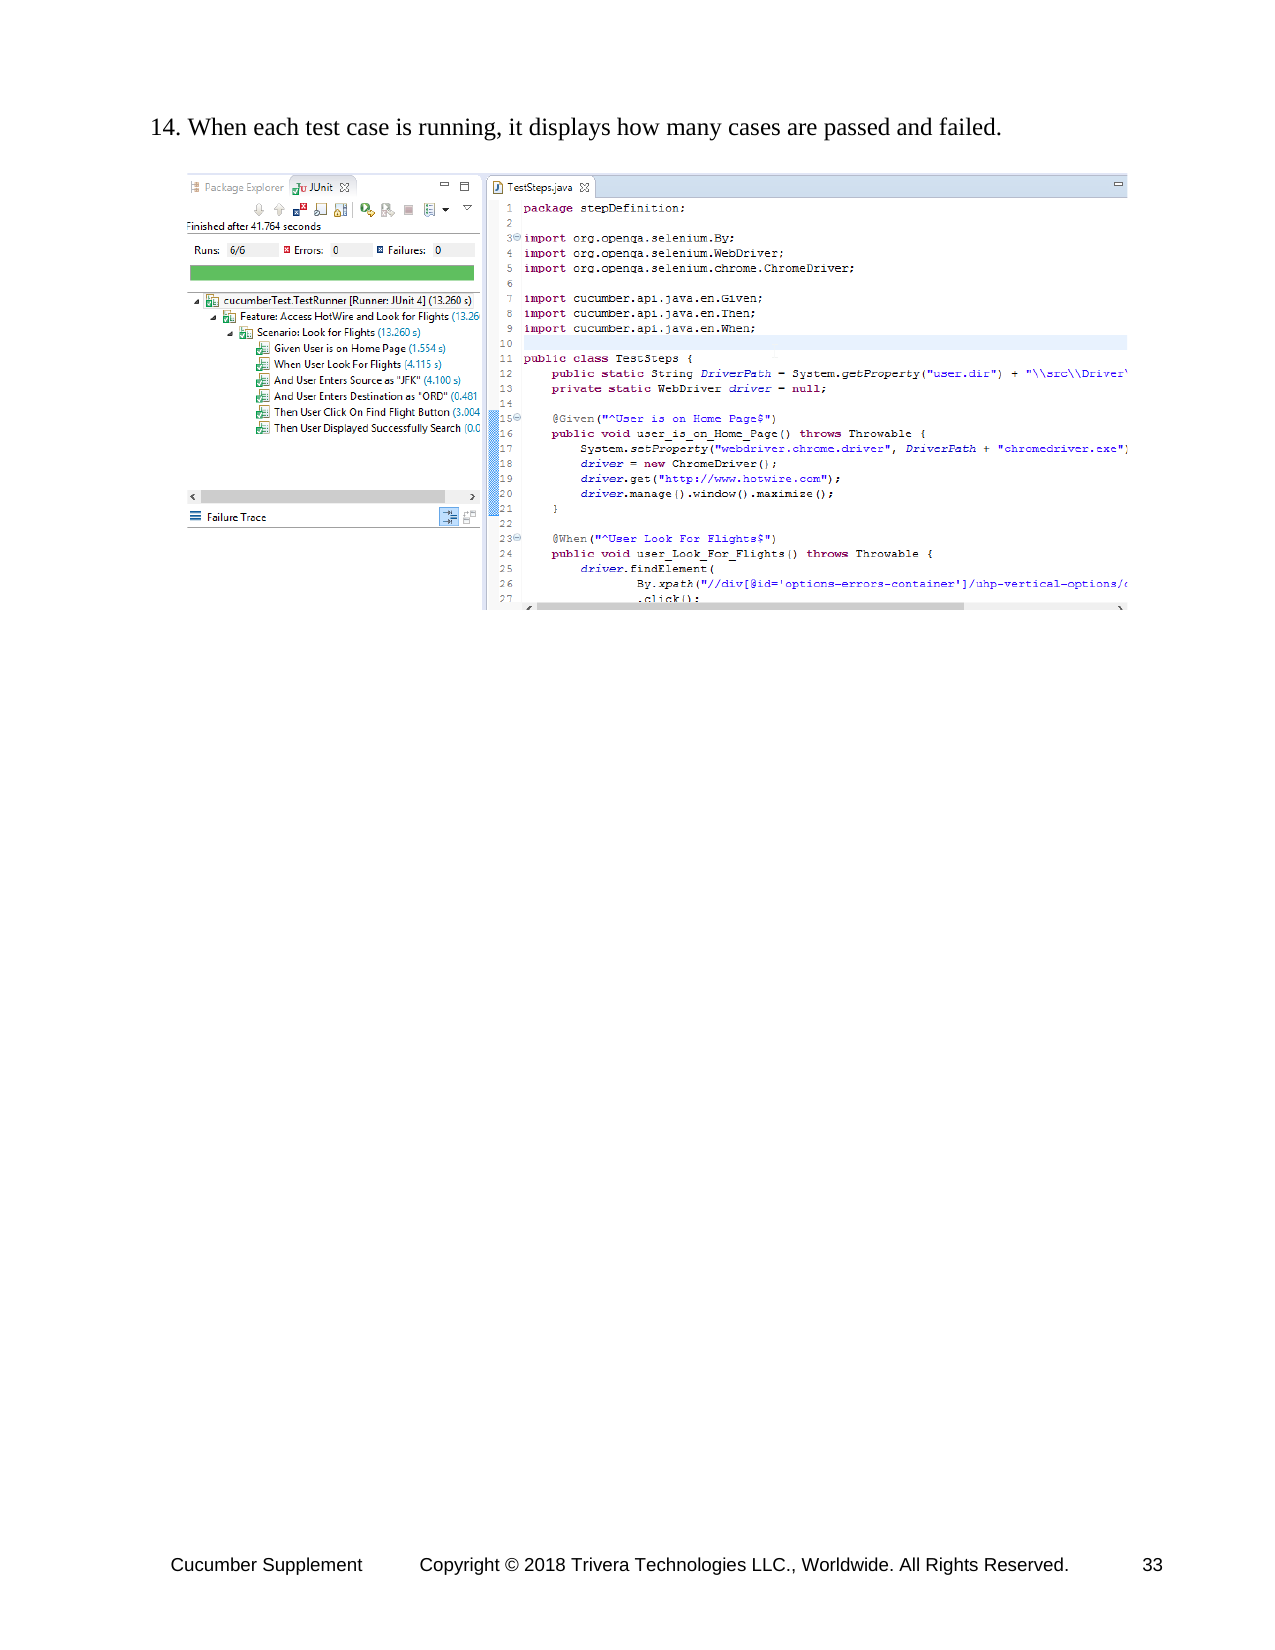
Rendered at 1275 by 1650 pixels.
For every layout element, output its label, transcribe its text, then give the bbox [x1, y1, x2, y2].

picture [187, 173, 1128, 610]
list When each test case is running, it displays how many cases are passed and failed. [150, 112, 1163, 141]
